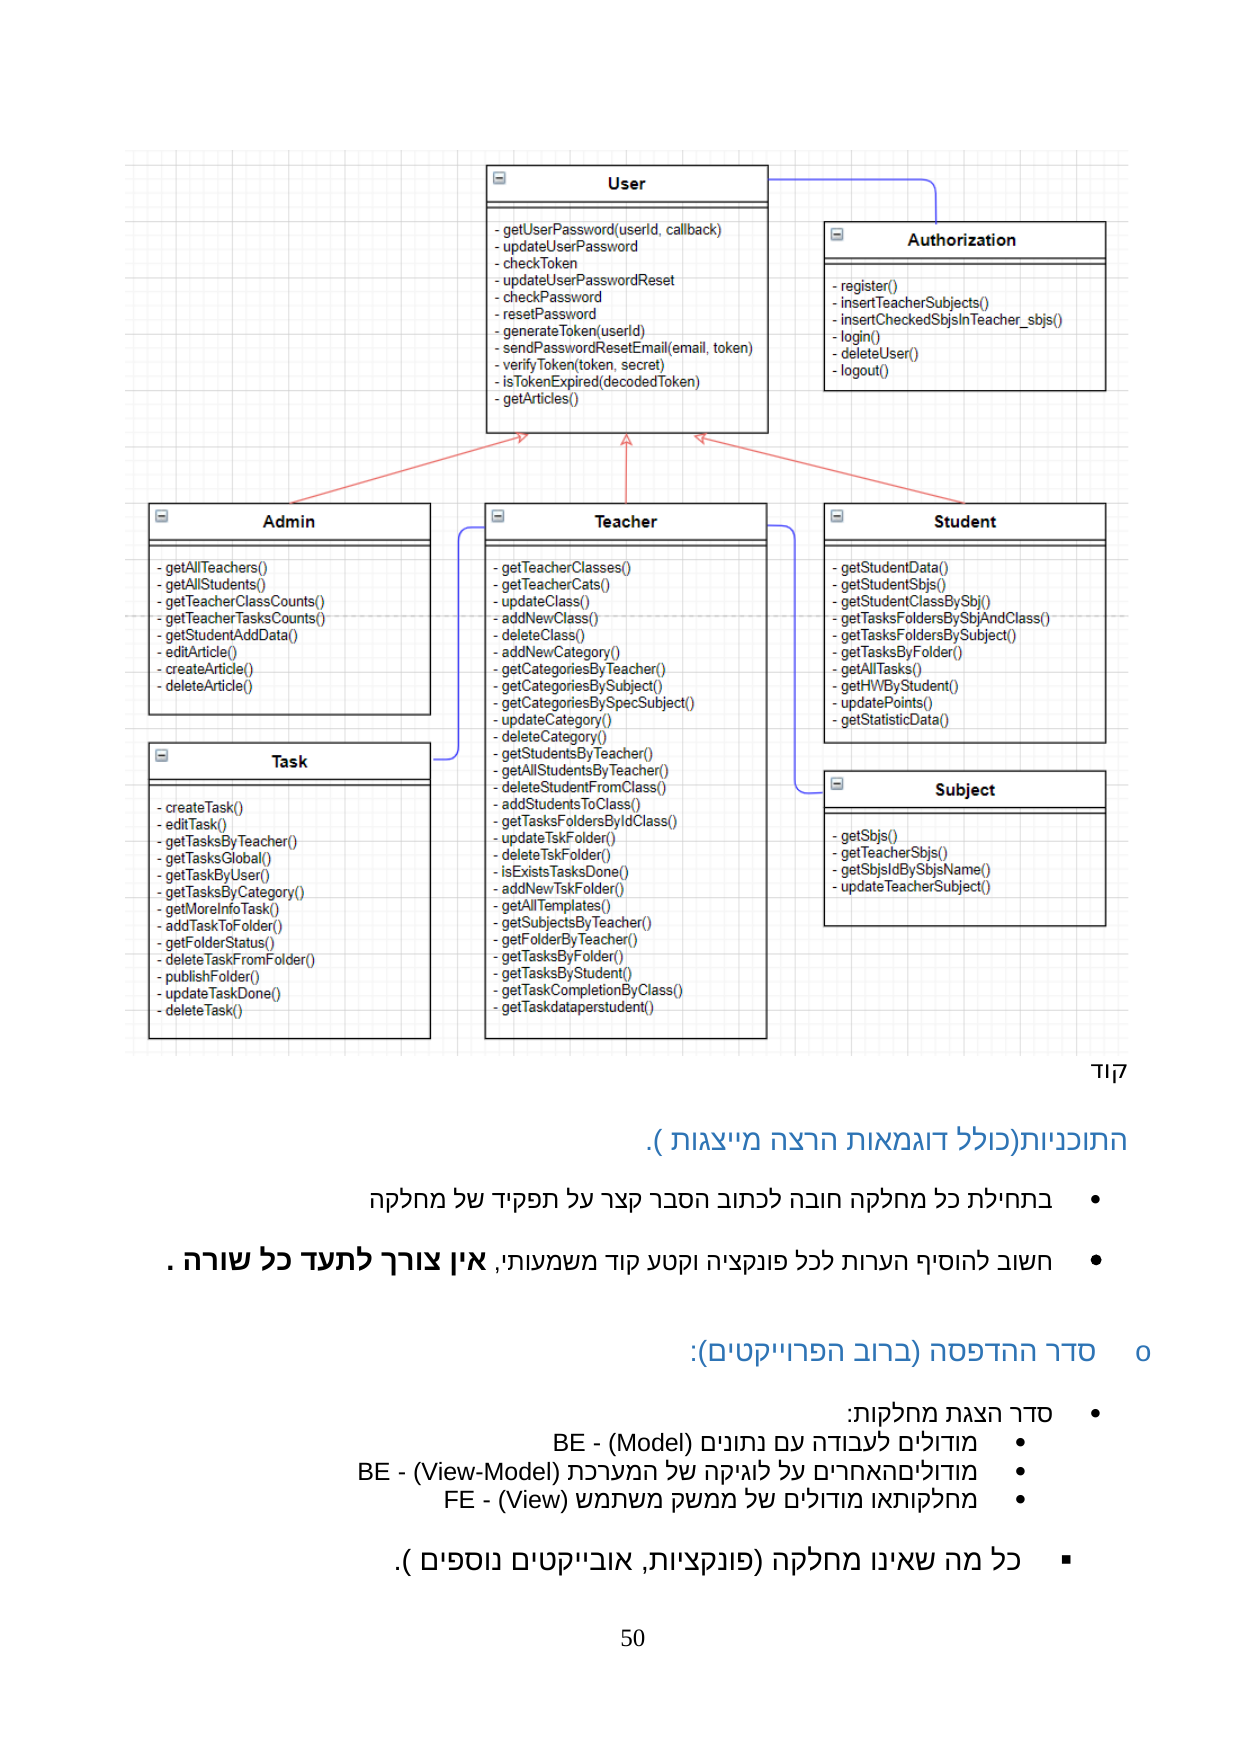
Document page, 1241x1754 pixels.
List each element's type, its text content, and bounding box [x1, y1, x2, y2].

list התוכניות(כולל דוגמאות הרצה מייצגות ). [131, 1123, 1128, 1156]
list חשוב להוסיף הערות לכל פונקציה וקטע קוד משמעותי, אין צורך לתעד כל שורה . [131, 1243, 1091, 1277]
picture [125, 150, 1129, 1056]
list מודולים לעבודה עם נתונים (Model) - BE [131, 1428, 1016, 1457]
list כל מה שאינו מחלקה (פונקציות, אובייקטים נוספים ). [131, 1543, 1059, 1577]
list בתחילת כל מחלקה חובה לכתוב הסבר קצר על תפקיד של מחלקה [131, 1185, 1091, 1214]
list סדר הצגת מחלקות: [131, 1399, 1091, 1428]
list סדר ההדפסה (ברוב הפרוייקטים): [131, 1334, 1134, 1370]
text קוד [131, 1056, 1128, 1084]
list מודוליםהאחרים על לוגיקה של המערכת (View-Model) - BE [131, 1457, 1016, 1486]
list מחלקותאו מודולים של ממשק משתמש (View) - FE [131, 1486, 1016, 1514]
